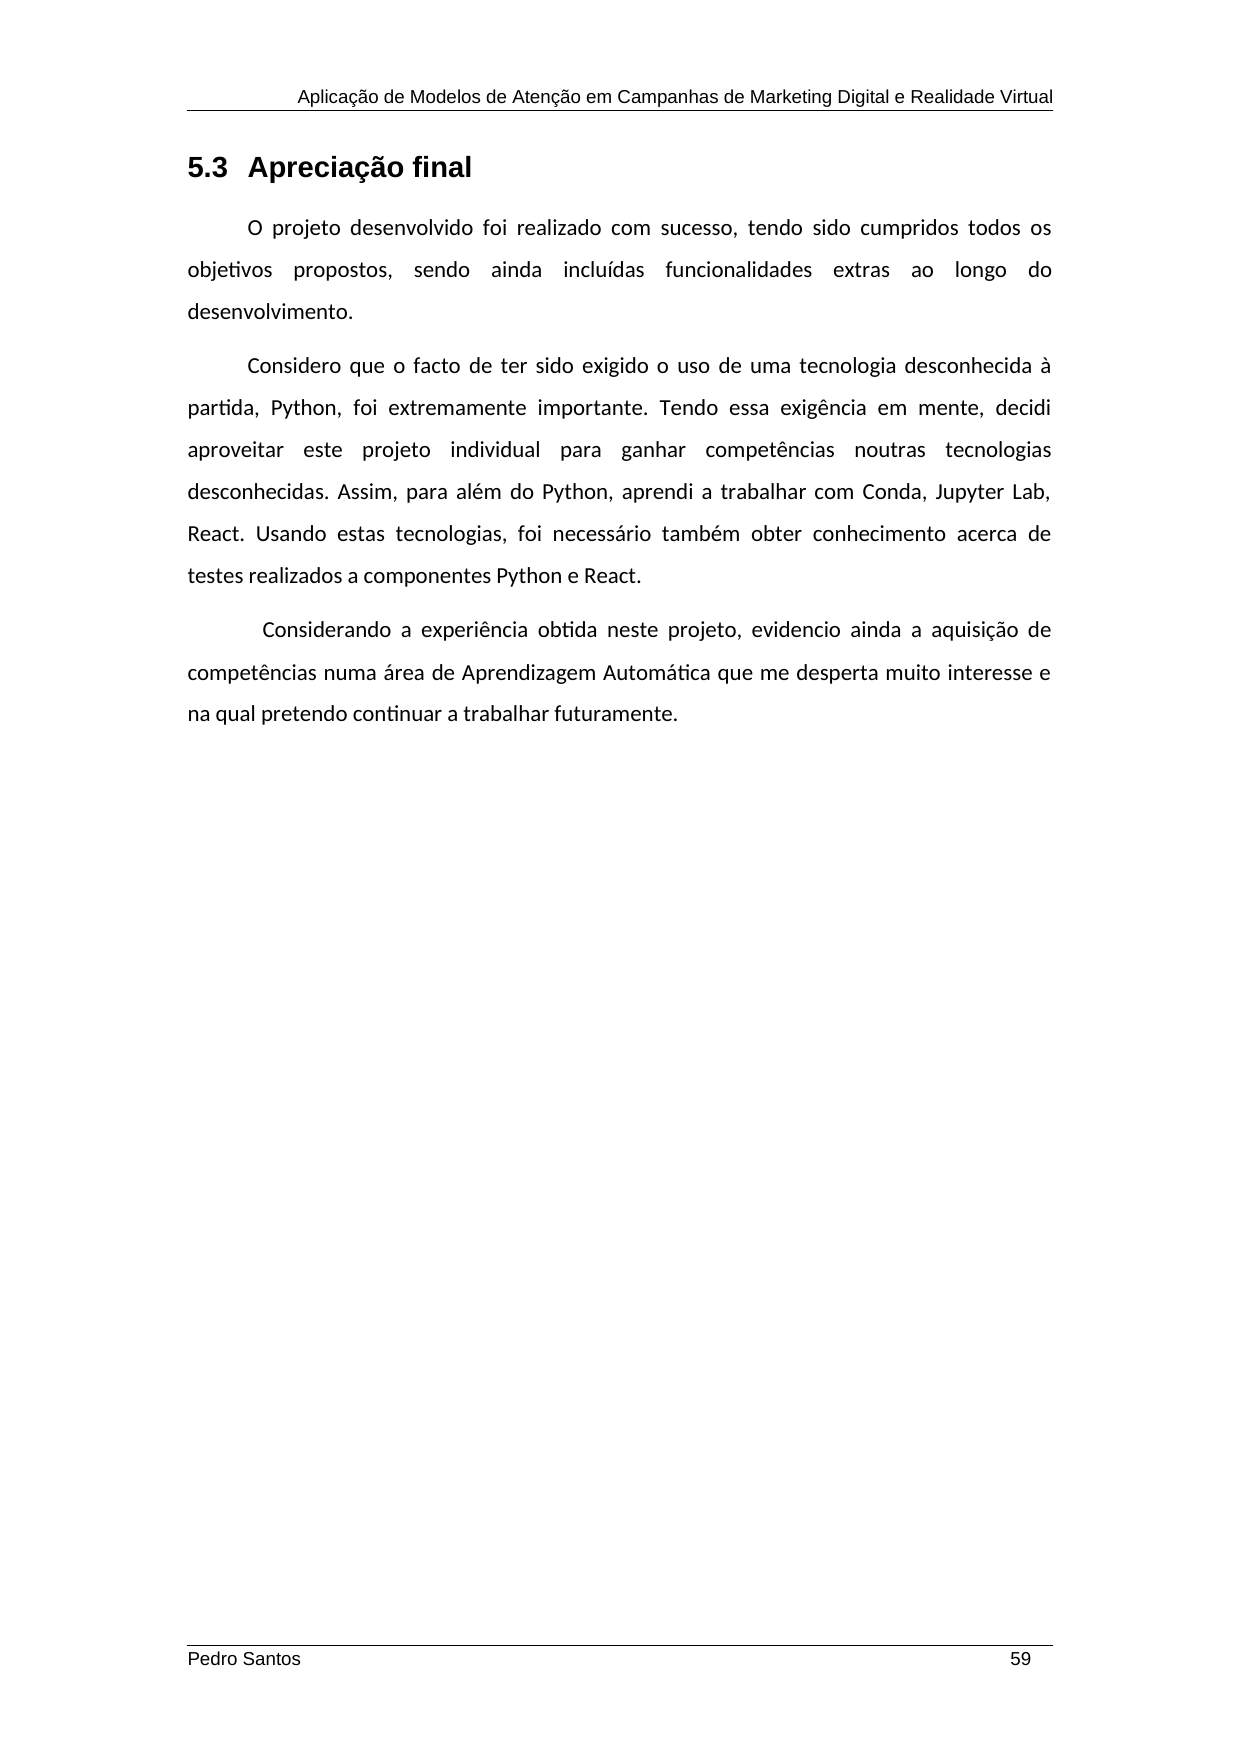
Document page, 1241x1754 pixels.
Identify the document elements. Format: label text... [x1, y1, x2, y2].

text Apreciação final [187, 150, 1053, 183]
text Considerando a experiência obtida neste projeto, evidencio ainda a aquisição de competências numa área de Aprendizagem Automática que me desperta muito interesse e na qual pretendo continuar a trabalhar futuramente. [187, 616, 1053, 728]
text O projeto desenvolvido foi realizado com sucesso, tendo sido cumpridos todos os objetivos propostos, sendo ainda incluídas funcionalidades extras ao longo do desenvolvimento. [187, 213, 1053, 325]
text Considero que o facto de ter sido exigido o uso de uma tecnologia desconhecida à partida, Python, foi extremamente importante. Tendo essa exigência em mente, decidi aproveitar este projeto individual para ganhar competências noutras tecnologias desconhecidas. Assim, para além do Python, aprendi a trabalhar com Conda, Jupyter Lab, React. Usando estas tecnologias, foi necessário também obter conhecimento acerca de testes realizados a componentes Python e React. [187, 351, 1053, 589]
